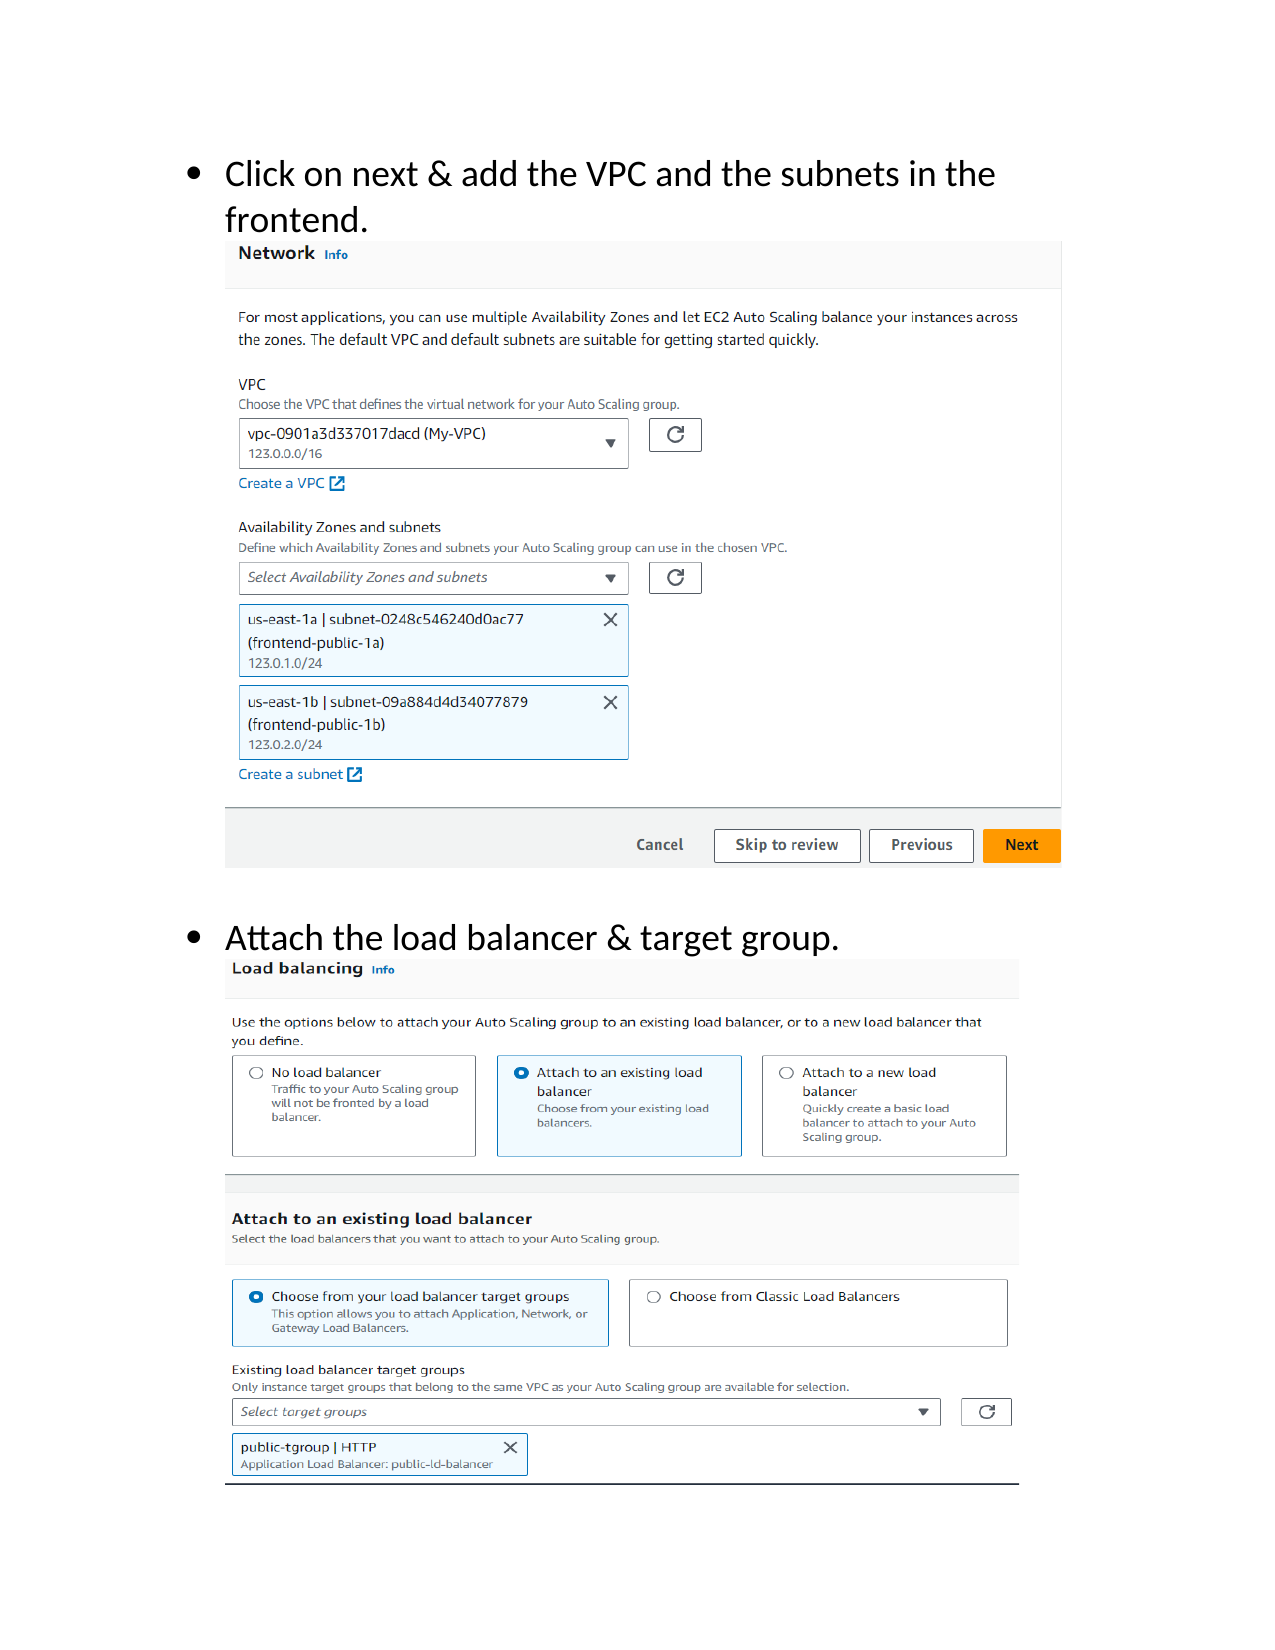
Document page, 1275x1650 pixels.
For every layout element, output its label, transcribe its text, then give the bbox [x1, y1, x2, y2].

picture [225, 241, 1062, 868]
list Attach the load balancer & target group. [187, 913, 1125, 959]
picture [225, 959, 1020, 1485]
list Click on next & add the VPC and the subnets in the frontend. [187, 150, 1125, 242]
